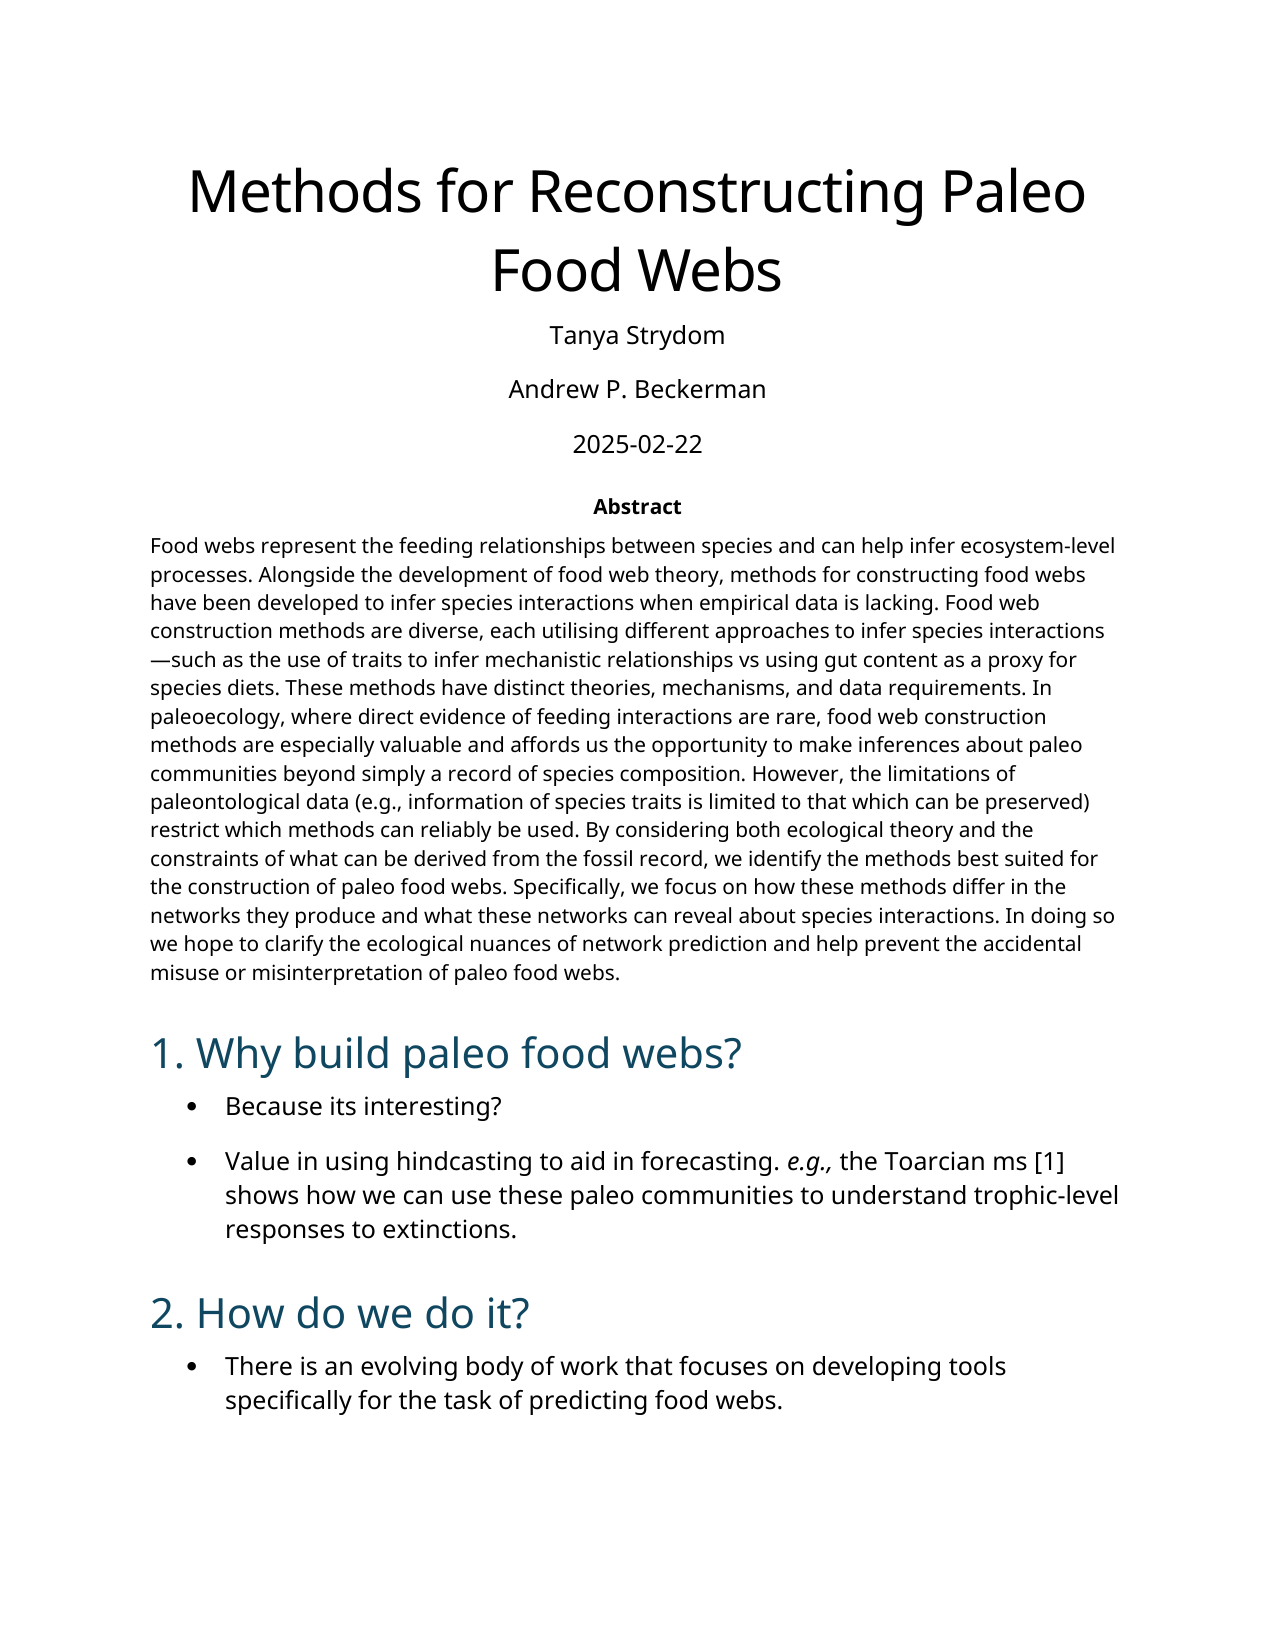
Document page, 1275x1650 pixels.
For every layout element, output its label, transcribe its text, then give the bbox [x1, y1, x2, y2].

text 2025-02-22 [150, 427, 1125, 461]
text Andrew P. Beckerman [150, 372, 1125, 406]
text Tanya Strydom [150, 317, 1125, 351]
list Because its interesting? [187, 1089, 1125, 1123]
list There is an evolving body of work that focuses on developing tools specifically for the task of predicting food webs. [187, 1348, 1125, 1417]
text Food webs represent the feeding relationships between species and can help infer ecosystem-level processes. Alongside the development of food web theory, methods for constructing food webs have been developed to infer species interactions when empirical data is lacking. Food web construction methods are diverse, each utilising different approaches to infer species interactions —such as the use of traits to infer mechanistic relationships vs using gut content as a proxy for species diets. These methods have distinct theories, mechanisms, and data requirements. In paleoecology, where direct evidence of feeding interactions are rare, food web construction methods are especially valuable and affords us the opportunity to make inferences about paleo communities beyond simply a record of species composition. However, the limitations of paleontological data (e.g., information of species traits is limited to that which can be preserved) restrict which methods can reliably be used. By considering both ecological theory and the constraints of what can be derived from the fossil record, we identify the methods best suited for the construction of paleo food webs. Specifically, we focus on how these methods differ in the networks they produce and what these networks can reveal about species interactions. In doing so we hope to clarify the ecological nuances of network prediction and help prevent the accidental misuse or misinterpretation of paleo food webs. [150, 531, 1125, 986]
subtitle 1. Why build paleo food webs? [150, 1024, 1125, 1081]
title Methods for Reconstructing Paleo Food Webs [150, 150, 1125, 309]
title Abstract [150, 492, 1125, 521]
subtitle 2. How do we do it? [150, 1283, 1125, 1340]
list Value in using hindcasting to aid in forecasting. e.g., the Toarcian ms [1] shows how we can use these paleo communities to understand trophic-level responses to extinctions. [187, 1144, 1125, 1246]
